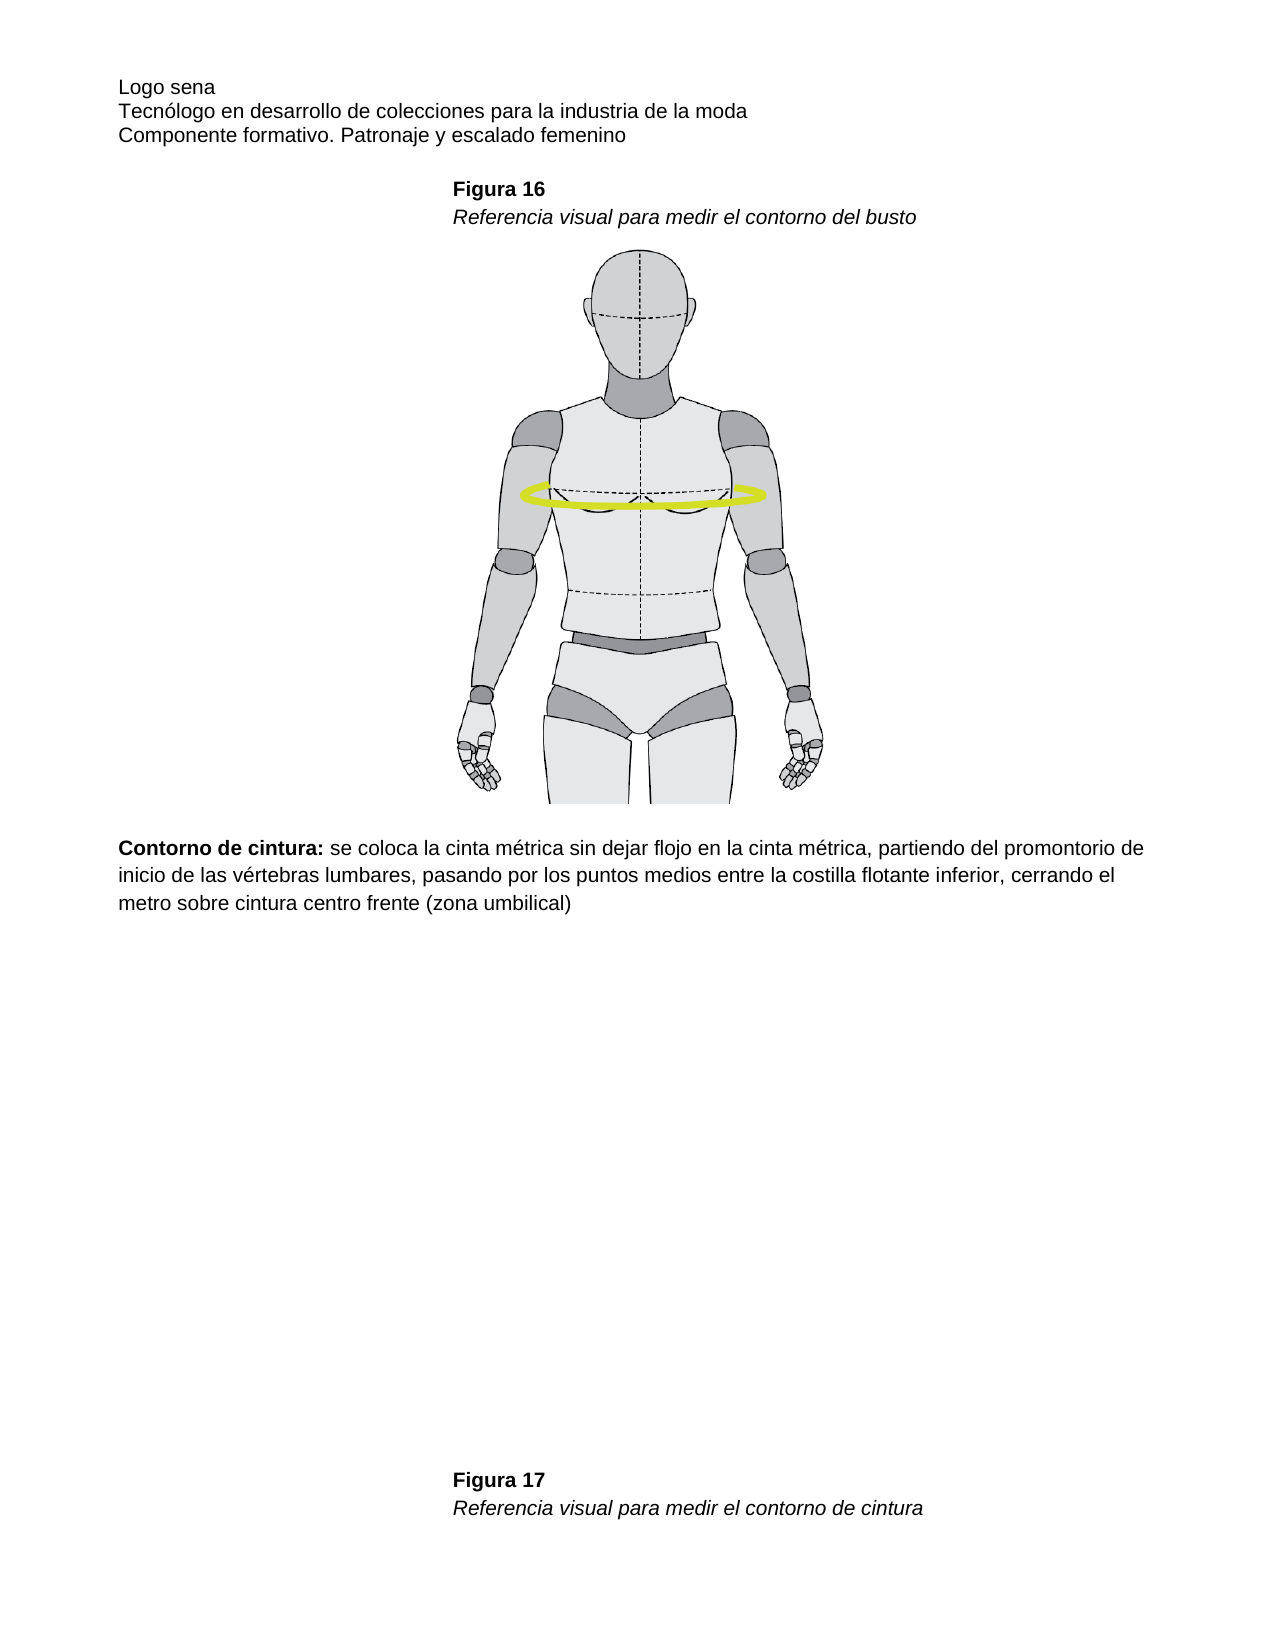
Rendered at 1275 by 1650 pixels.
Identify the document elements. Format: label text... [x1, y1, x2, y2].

text Contorno de cintura: se coloca la cinta métrica sin dejar flojo en la cinta métrica, partiendo del promontorio de inicio de las vértebras lumbares, pasando por los puntos medios entre la costilla flotante inferior, cerrando el metro sobre cintura centro frente (zona umbilical) [118, 835, 1157, 914]
picture [436, 232, 839, 804]
text Referencia visual para medir el contorno del busto [118, 205, 1157, 229]
text Figura 16 [343, 177, 1157, 201]
text Figura 17 [343, 1468, 1157, 1492]
text Referencia visual para medir el contorno de cintura [118, 1495, 1157, 1519]
